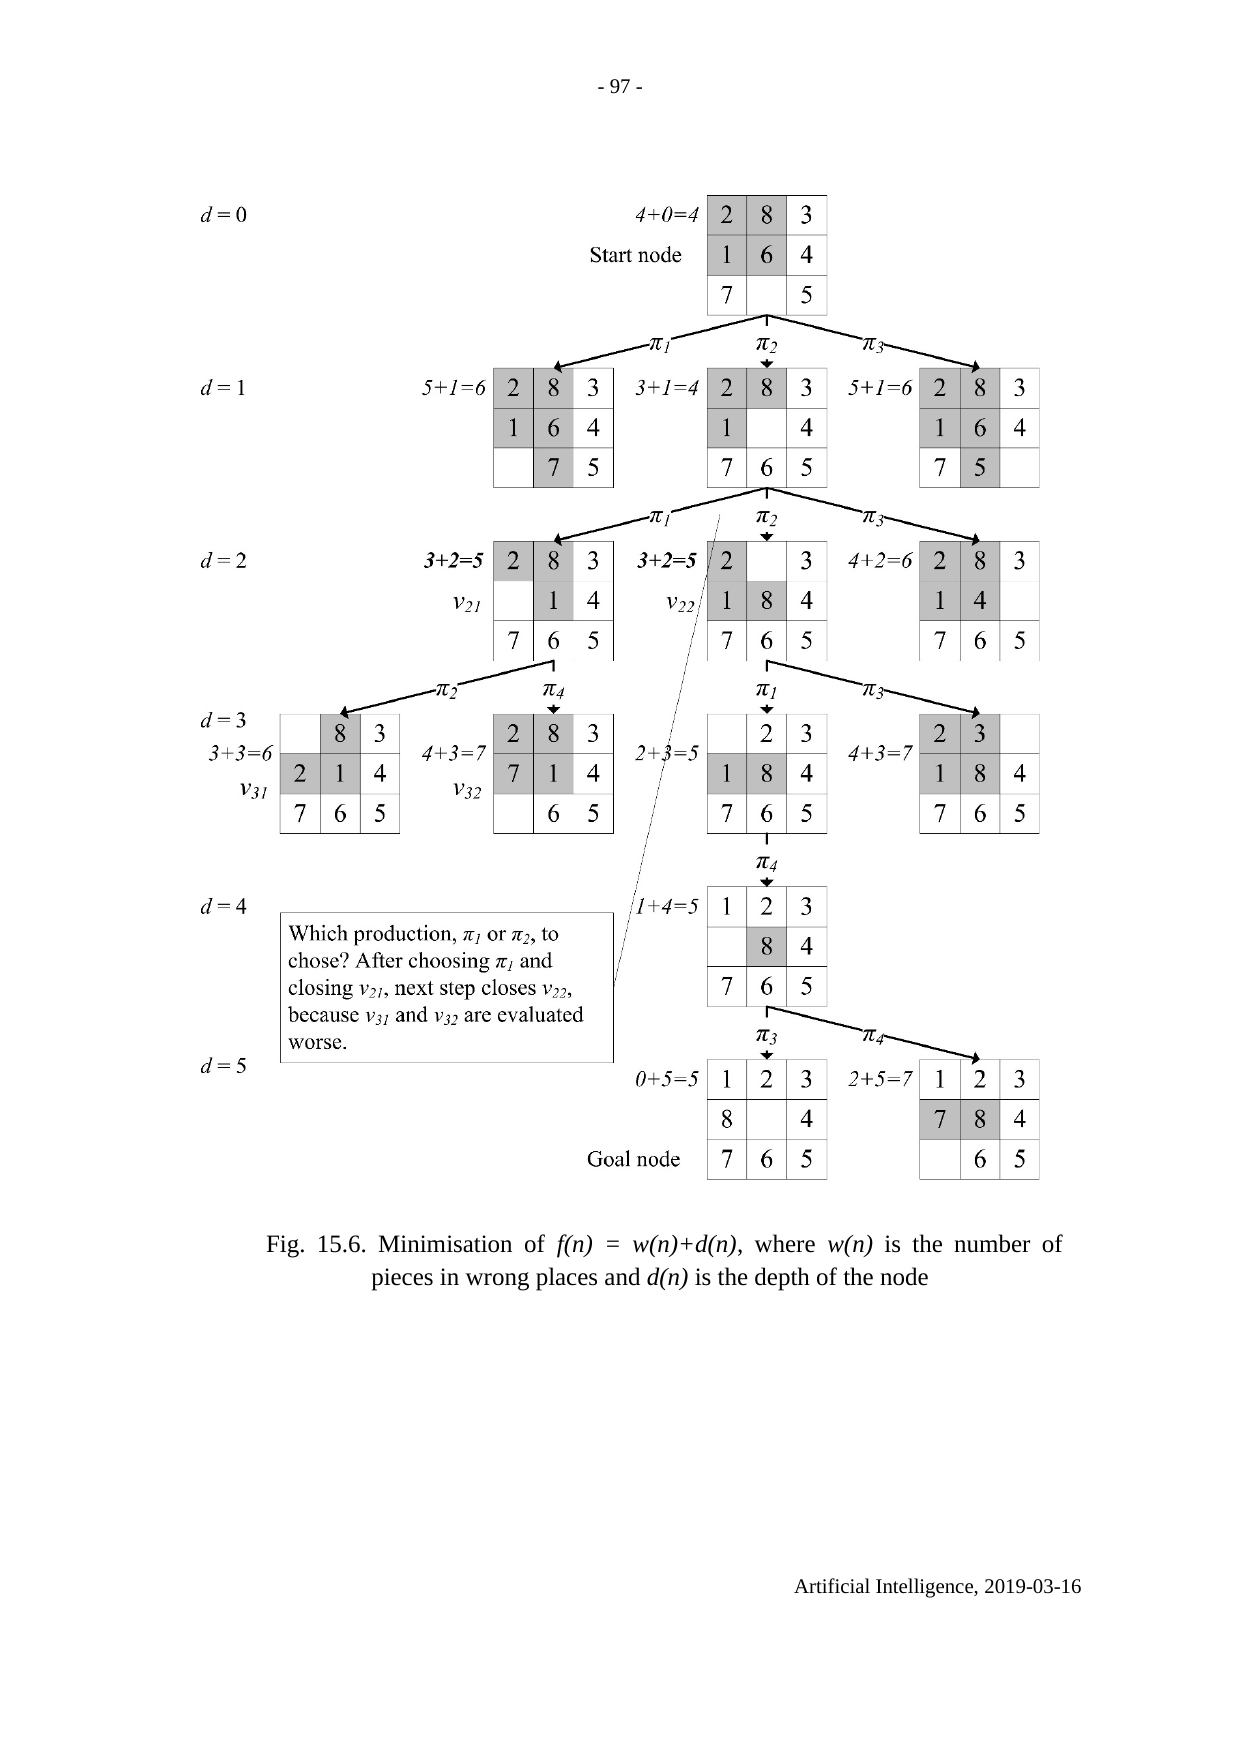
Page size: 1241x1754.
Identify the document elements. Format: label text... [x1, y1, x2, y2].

text Fig. 15.6. Minimisation of f(n) = w(n)+d(n), where w(n) is the number of pieces in wrong places and d(n) is the depth of the node [266, 1229, 1063, 1291]
picture [201, 195, 1040, 1180]
